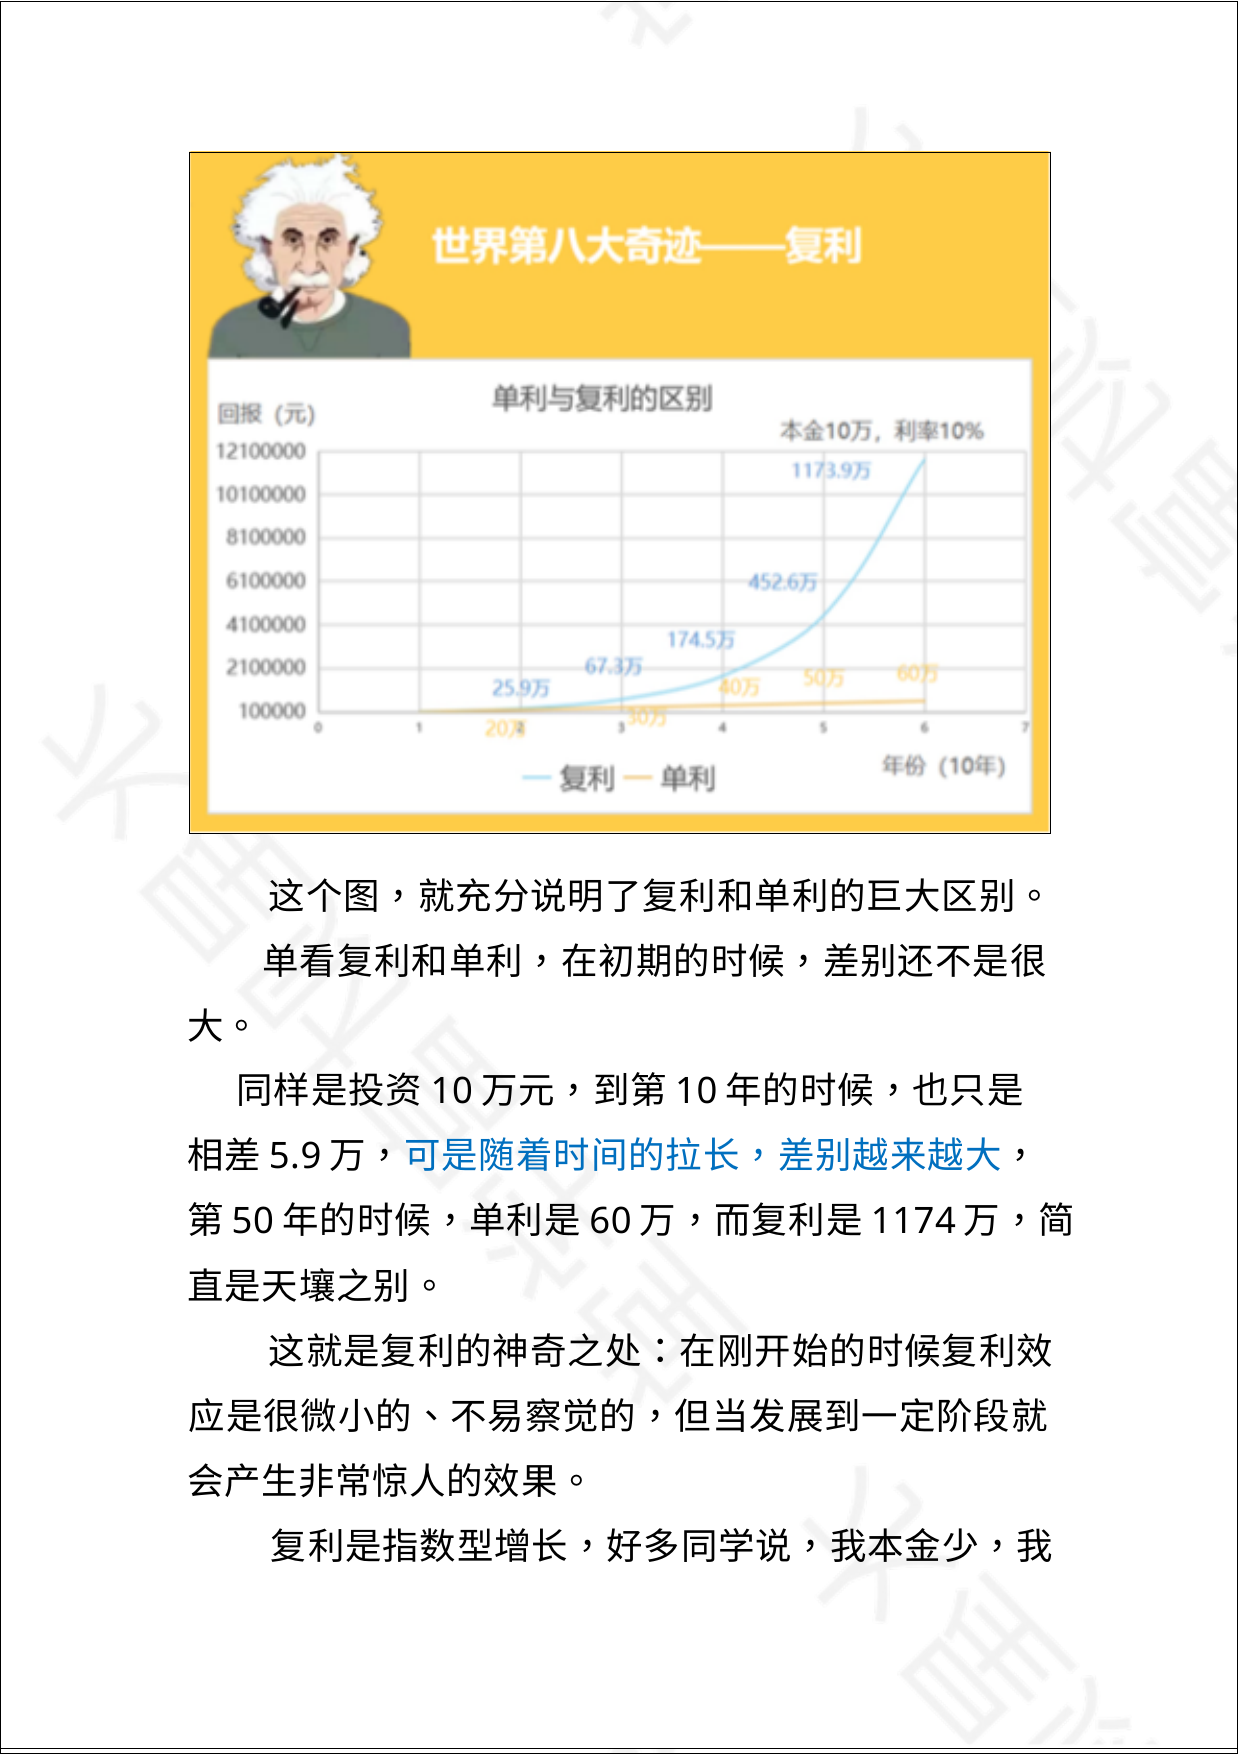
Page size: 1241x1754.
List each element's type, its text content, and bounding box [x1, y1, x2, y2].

picture [1, 2, 1237, 1748]
text ⼤。 [187, 1009, 1090, 1047]
text 应是很微⼩的、不易察觉的，但当发展到⼀定阶段就 [146, 1399, 1090, 1437]
text 这就是复利的神奇之处：在刚开始的时候复利效 [150, 1334, 1053, 1372]
text 会产⽣⾮常惊⼈的效果。 [187, 1464, 1090, 1502]
text 第50年的时候，单利是60万，⽽复利是1174万，简 [187, 1201, 1090, 1242]
picture [1, 1749, 1237, 1753]
text 相差5.9万，可是随着时间的拉⻓，差别越来越⼤， [187, 1136, 1090, 1177]
text 同样是投资10万元，到第10年的时候，也只是 [150, 1071, 1023, 1112]
text 单看复利和单利，在初期的时候，差别还不是很 [262, 944, 1090, 982]
text 复利是指数型增⻓，好多同学说，我本⾦少，我 [150, 1529, 1053, 1567]
text 这个图，就充分说明了复利和单利的巨⼤区别。 [150, 879, 1053, 917]
text 直是天壤之别。 [187, 1269, 1090, 1307]
